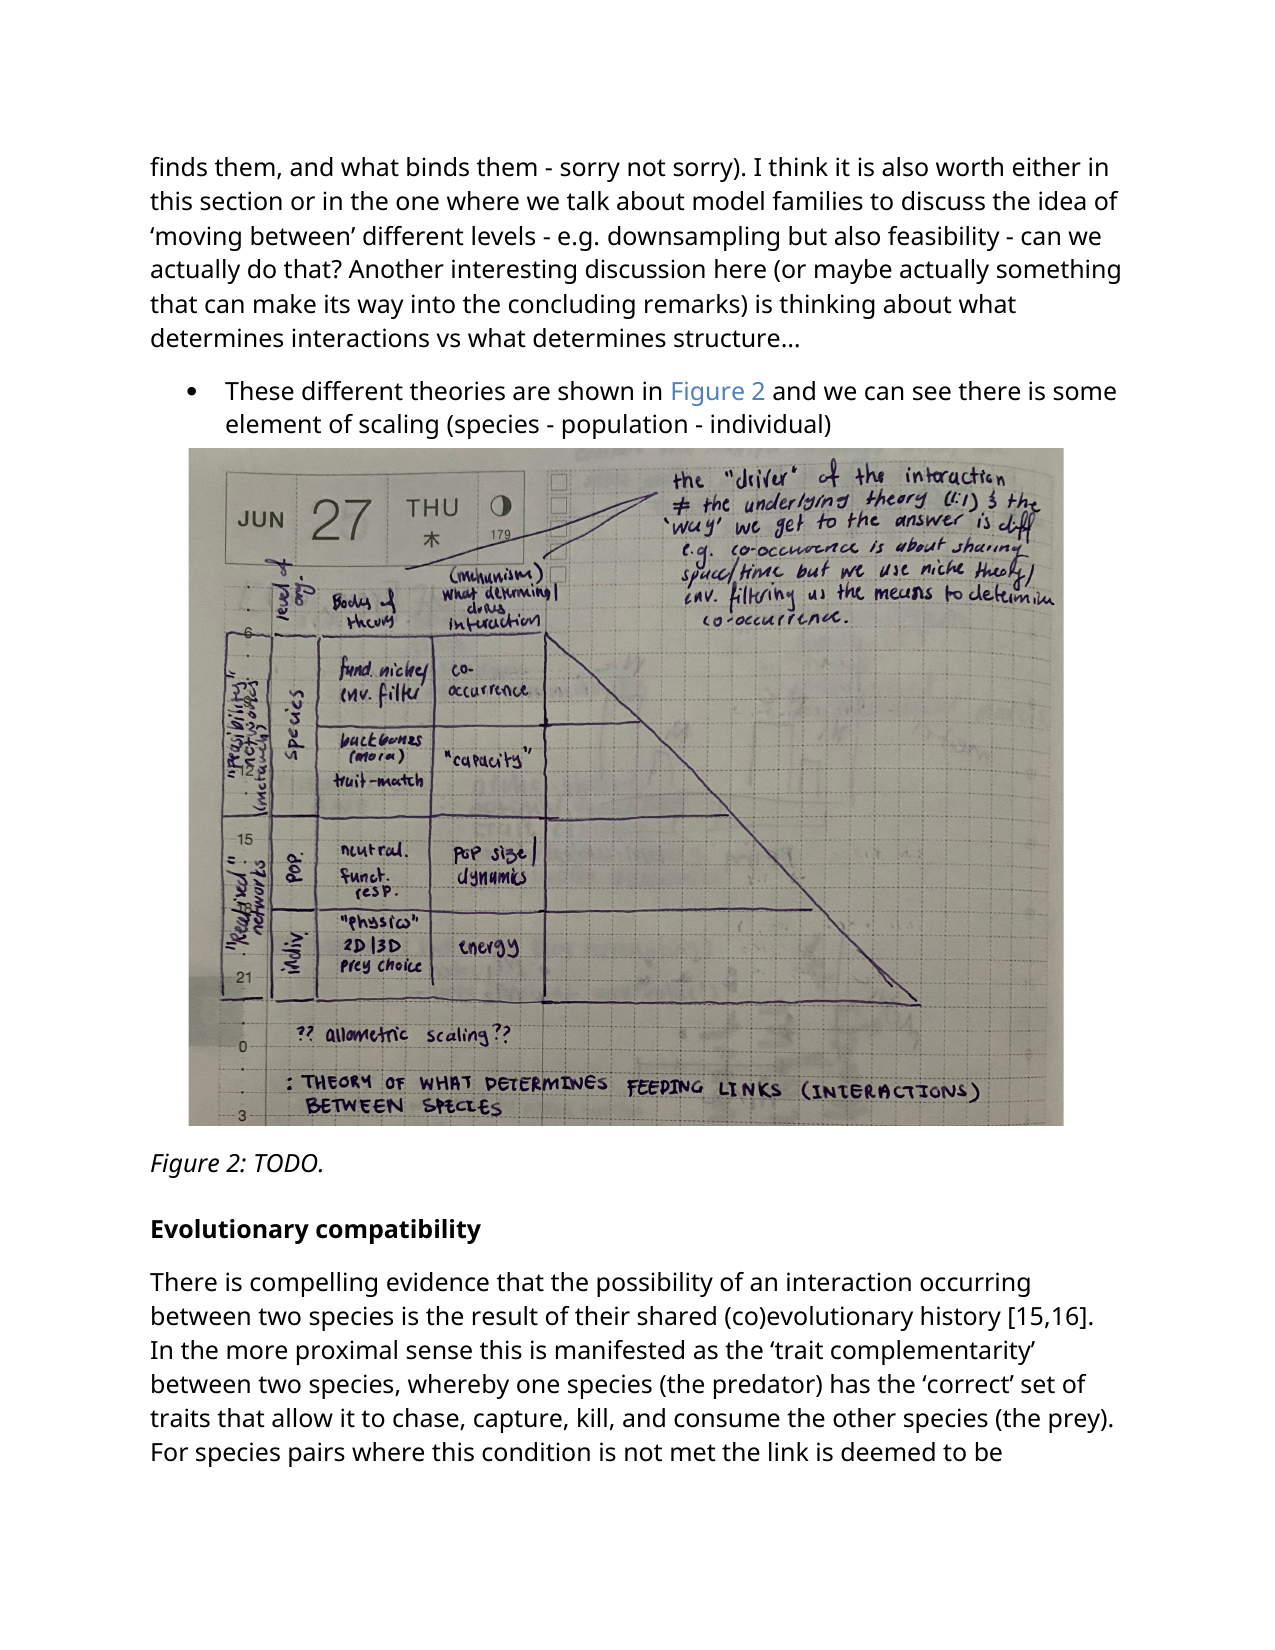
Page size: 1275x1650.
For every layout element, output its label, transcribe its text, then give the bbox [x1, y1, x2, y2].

picture [188, 448, 1064, 1126]
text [150, 1264, 1125, 1469]
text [150, 150, 1125, 354]
text Evolutionary compatibility [150, 1211, 1125, 1246]
table_header Figure 2: TODO. [139, 445, 1114, 1193]
list These different theories are shown in Figure 2 and we can see there is some element of scaling (species - population - individual) [187, 373, 1125, 441]
